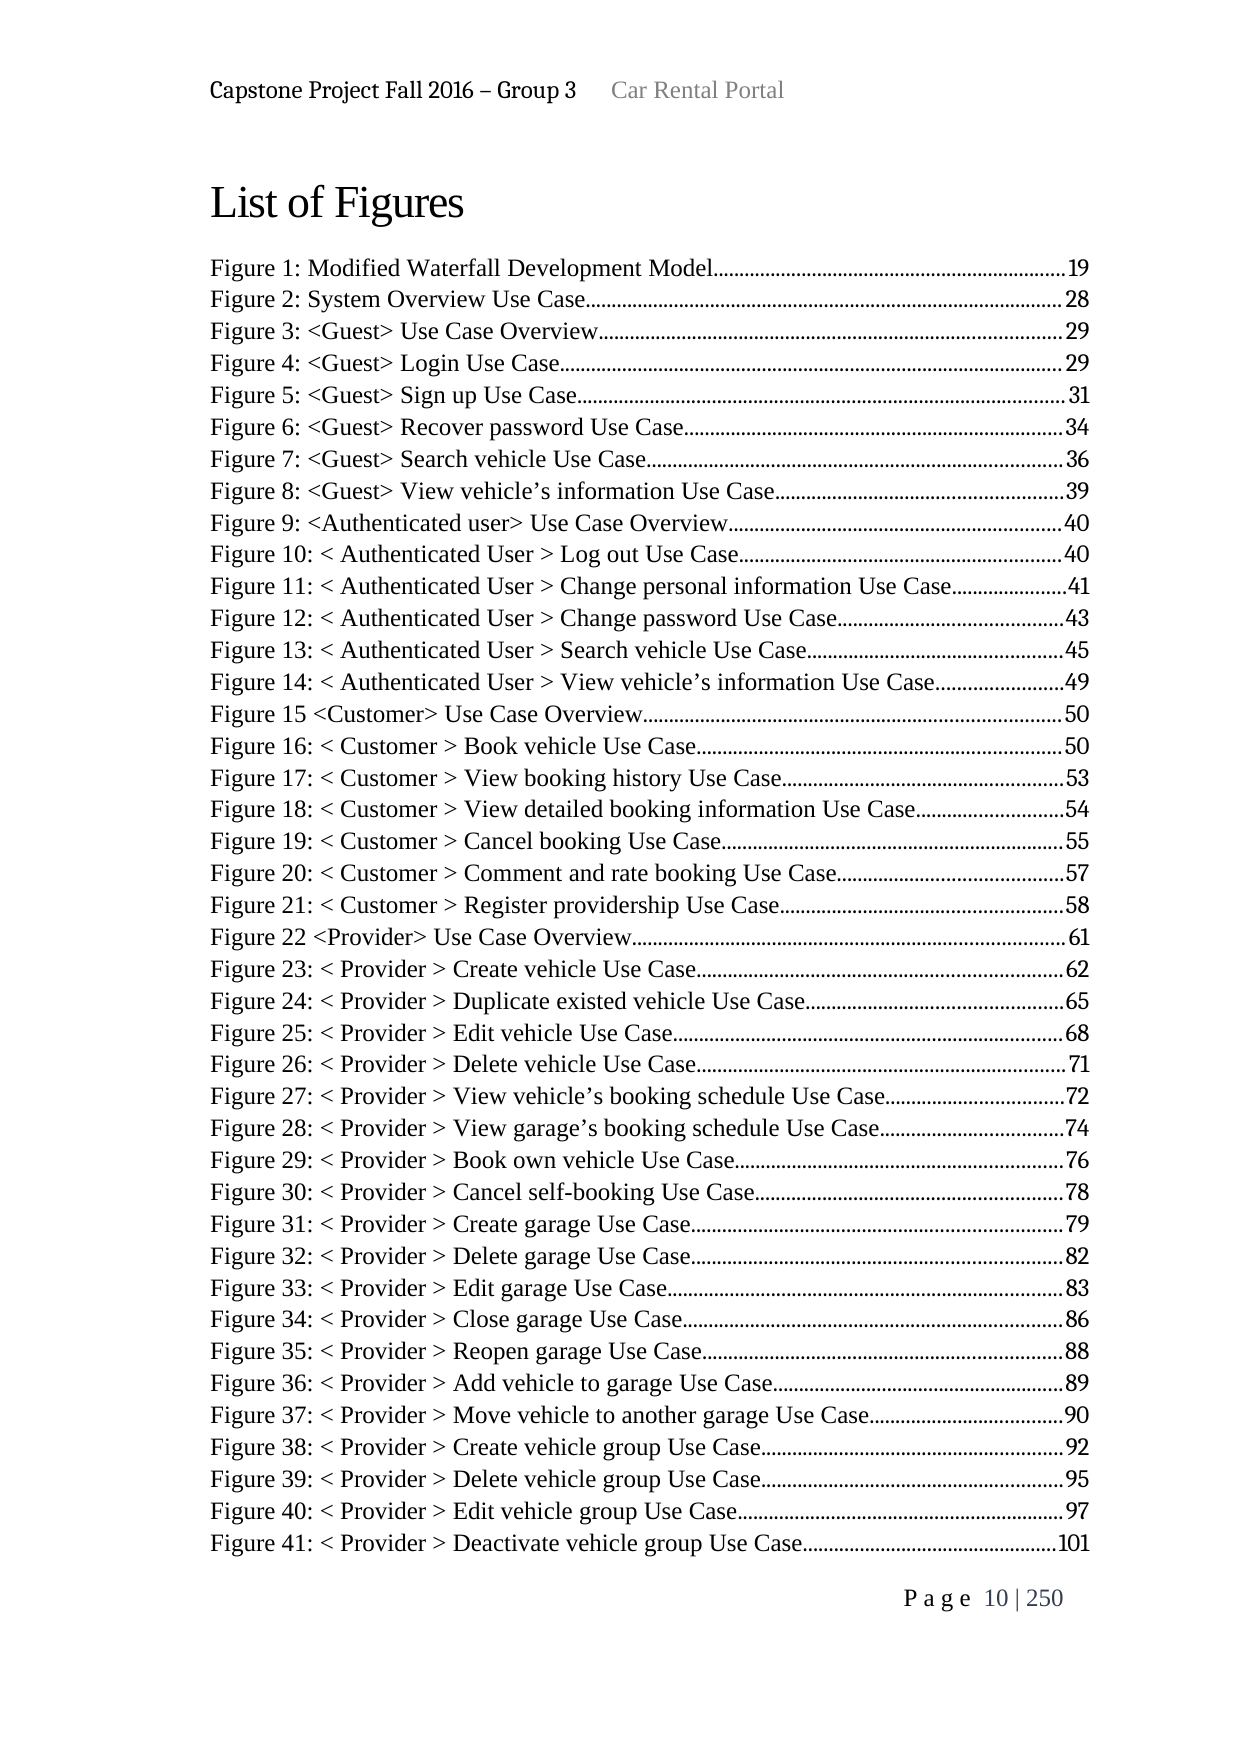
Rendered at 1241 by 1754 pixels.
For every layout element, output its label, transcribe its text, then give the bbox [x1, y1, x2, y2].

text Figure 21: < Customer > Register providership Use Case 58 [210, 890, 1090, 920]
text Figure 37: < Provider > Move vehicle to another garage Use Case 90 [210, 1400, 1090, 1430]
text Figure 41: < Provider > Deactivate vehicle group Use Case 101 [210, 1528, 1090, 1557]
text Figure 14: < Authenticated User > View vehicle’s information Use Case 49 [210, 667, 1090, 697]
text Figure 19: < Customer > Cancel booking Use Case 55 [210, 826, 1090, 856]
title List of Figures [210, 175, 1090, 228]
text Figure 36: < Provider > Add vehicle to garage Use Case 89 [210, 1368, 1090, 1398]
text Figure 5: <Guest> Sign up Use Case 31 [210, 380, 1090, 410]
text Figure 29: < Provider > Book own vehicle Use Case 76 [210, 1145, 1090, 1175]
text Figure 12: < Authenticated User > Change password Use Case 43 [210, 603, 1090, 633]
text Figure 18: < Customer > View detailed booking information Use Case 54 [210, 794, 1090, 824]
text Figure 17: < Customer > View booking history Use Case 53 [210, 763, 1090, 792]
text Figure 24: < Provider > Duplicate existed vehicle Use Case 65 [210, 986, 1090, 1015]
text Figure 22 <Provider> Use Case Overview 61 [210, 922, 1090, 952]
text Figure 6: <Guest> Recover password Use Case 34 [210, 412, 1090, 442]
text Figure 11: < Authenticated User > Change personal information Use Case 41 [210, 571, 1090, 601]
text Figure 25: < Provider > Edit vehicle Use Case 68 [210, 1018, 1090, 1047]
text Figure 34: < Provider > Close garage Use Case 86 [210, 1304, 1090, 1334]
text Figure 39: < Provider > Delete vehicle group Use Case 95 [210, 1464, 1090, 1493]
text Figure 10: < Authenticated User > Log out Use Case 40 [210, 539, 1090, 569]
text Figure 15 <Customer> Use Case Overview 50 [210, 699, 1090, 728]
text Figure 16: < Customer > Book vehicle Use Case 50 [210, 731, 1090, 760]
text Figure 32: < Provider > Delete garage Use Case 82 [210, 1241, 1090, 1270]
text Figure 38: < Provider > Create vehicle group Use Case 92 [210, 1432, 1090, 1462]
text Figure 2: System Overview Use Case 28 [210, 284, 1090, 314]
text Figure 28: < Provider > View garage’s booking schedule Use Case 74 [210, 1113, 1090, 1143]
text Figure 4: <Guest> Login Use Case 29 [210, 348, 1090, 378]
text Figure 23: < Provider > Create vehicle Use Case 62 [210, 954, 1090, 983]
text Figure 3: <Guest> Use Case Overview 29 [210, 316, 1090, 346]
text Figure 7: <Guest> Search vehicle Use Case 36 [210, 444, 1090, 473]
text Figure 20: < Customer > Comment and rate booking Use Case 57 [210, 858, 1090, 888]
text Figure 27: < Provider > View vehicle’s booking schedule Use Case 72 [210, 1081, 1090, 1111]
text Figure 1: Modified Waterfall Development Model 19 [210, 253, 1090, 282]
text Figure 40: < Provider > Edit vehicle group Use Case 97 [210, 1496, 1090, 1525]
text Figure 26: < Provider > Delete vehicle Use Case 71 [210, 1049, 1090, 1079]
text Figure 9: <Authenticated user> Use Case Overview 40 [210, 508, 1090, 537]
text Figure 8: <Guest> View vehicle’s information Use Case 39 [210, 476, 1090, 505]
text Figure 33: < Provider > Edit garage Use Case 83 [210, 1273, 1090, 1302]
text Figure 13: < Authenticated User > Search vehicle Use Case 45 [210, 635, 1090, 665]
text Figure 31: < Provider > Create garage Use Case 79 [210, 1209, 1090, 1238]
text Figure 30: < Provider > Cancel self-booking Use Case 78 [210, 1177, 1090, 1207]
text Figure 35: < Provider > Reopen garage Use Case 88 [210, 1336, 1090, 1366]
